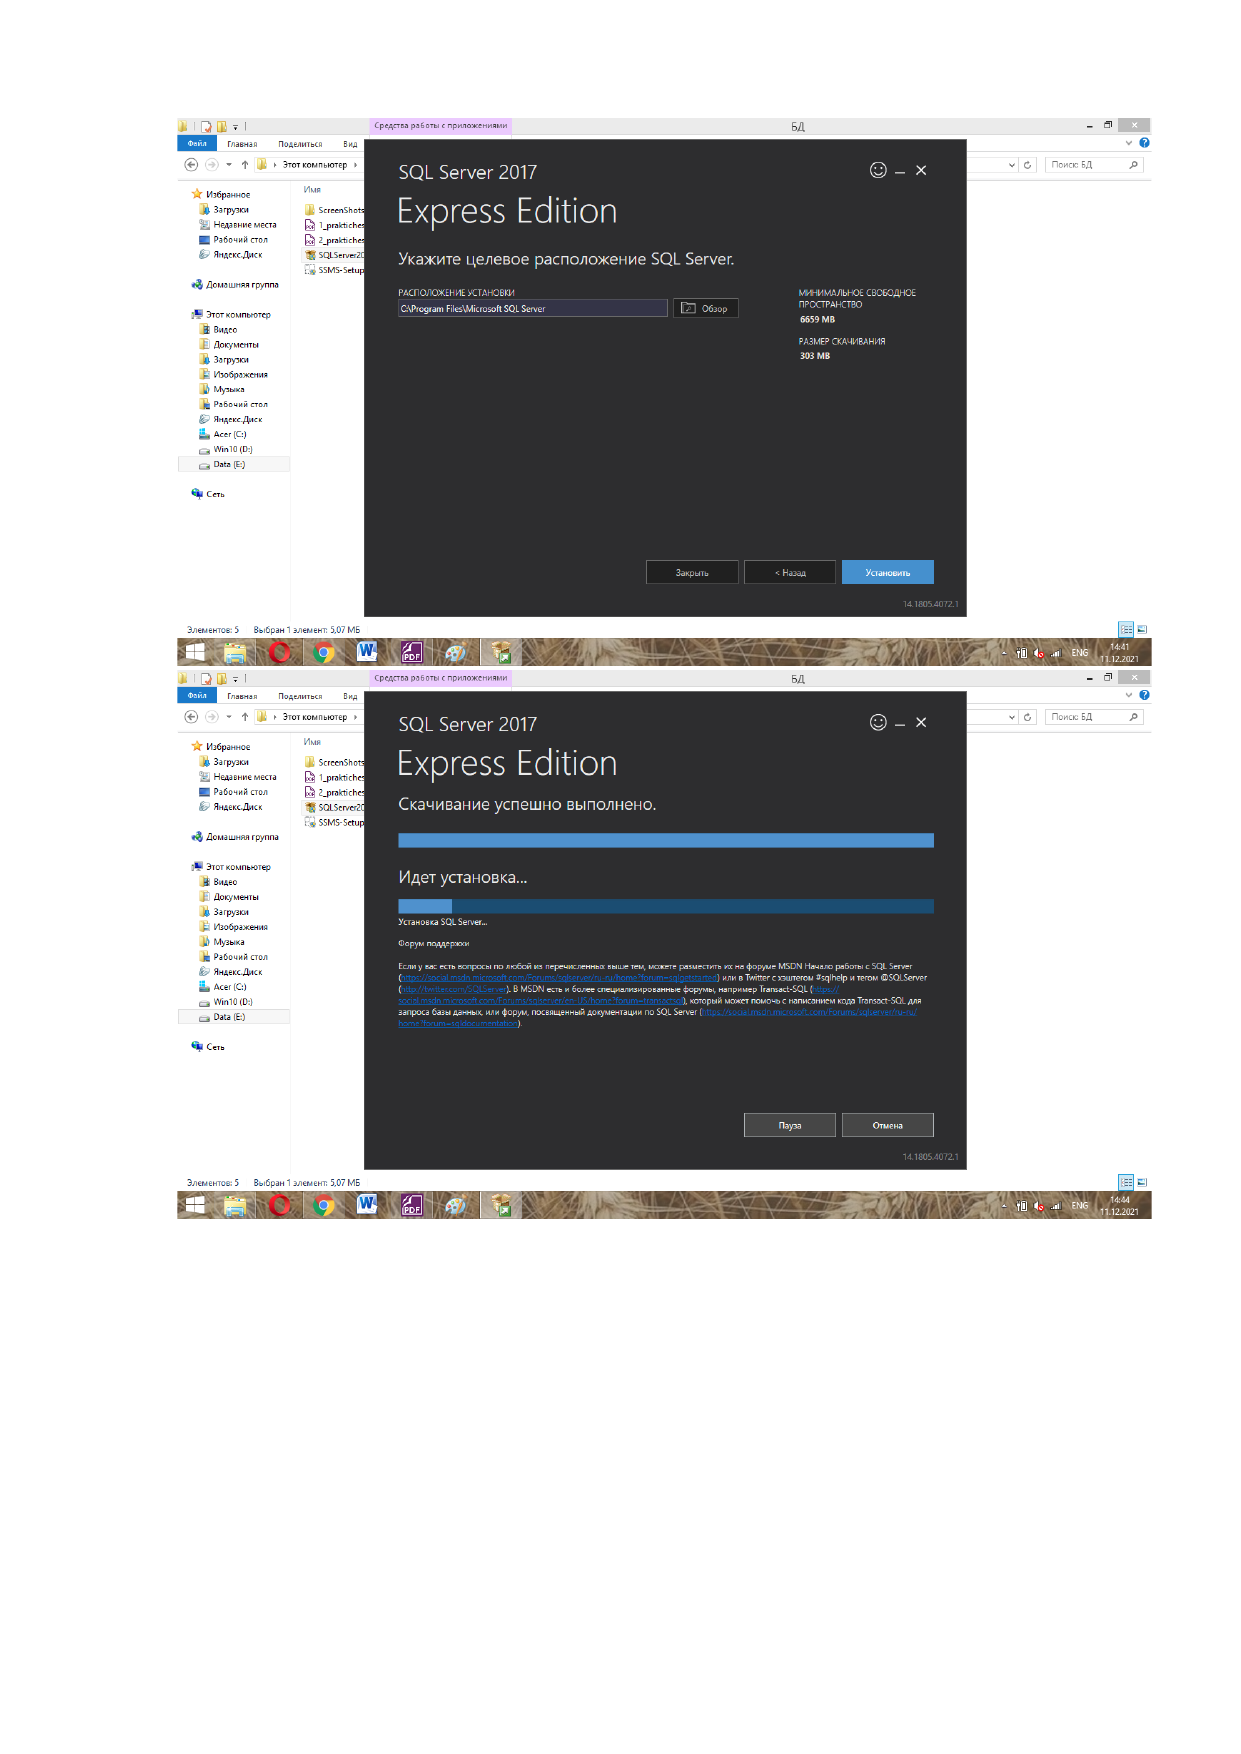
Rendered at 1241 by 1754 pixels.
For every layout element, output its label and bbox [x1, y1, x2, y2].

picture [177, 670, 1152, 1219]
picture [177, 118, 1152, 666]
